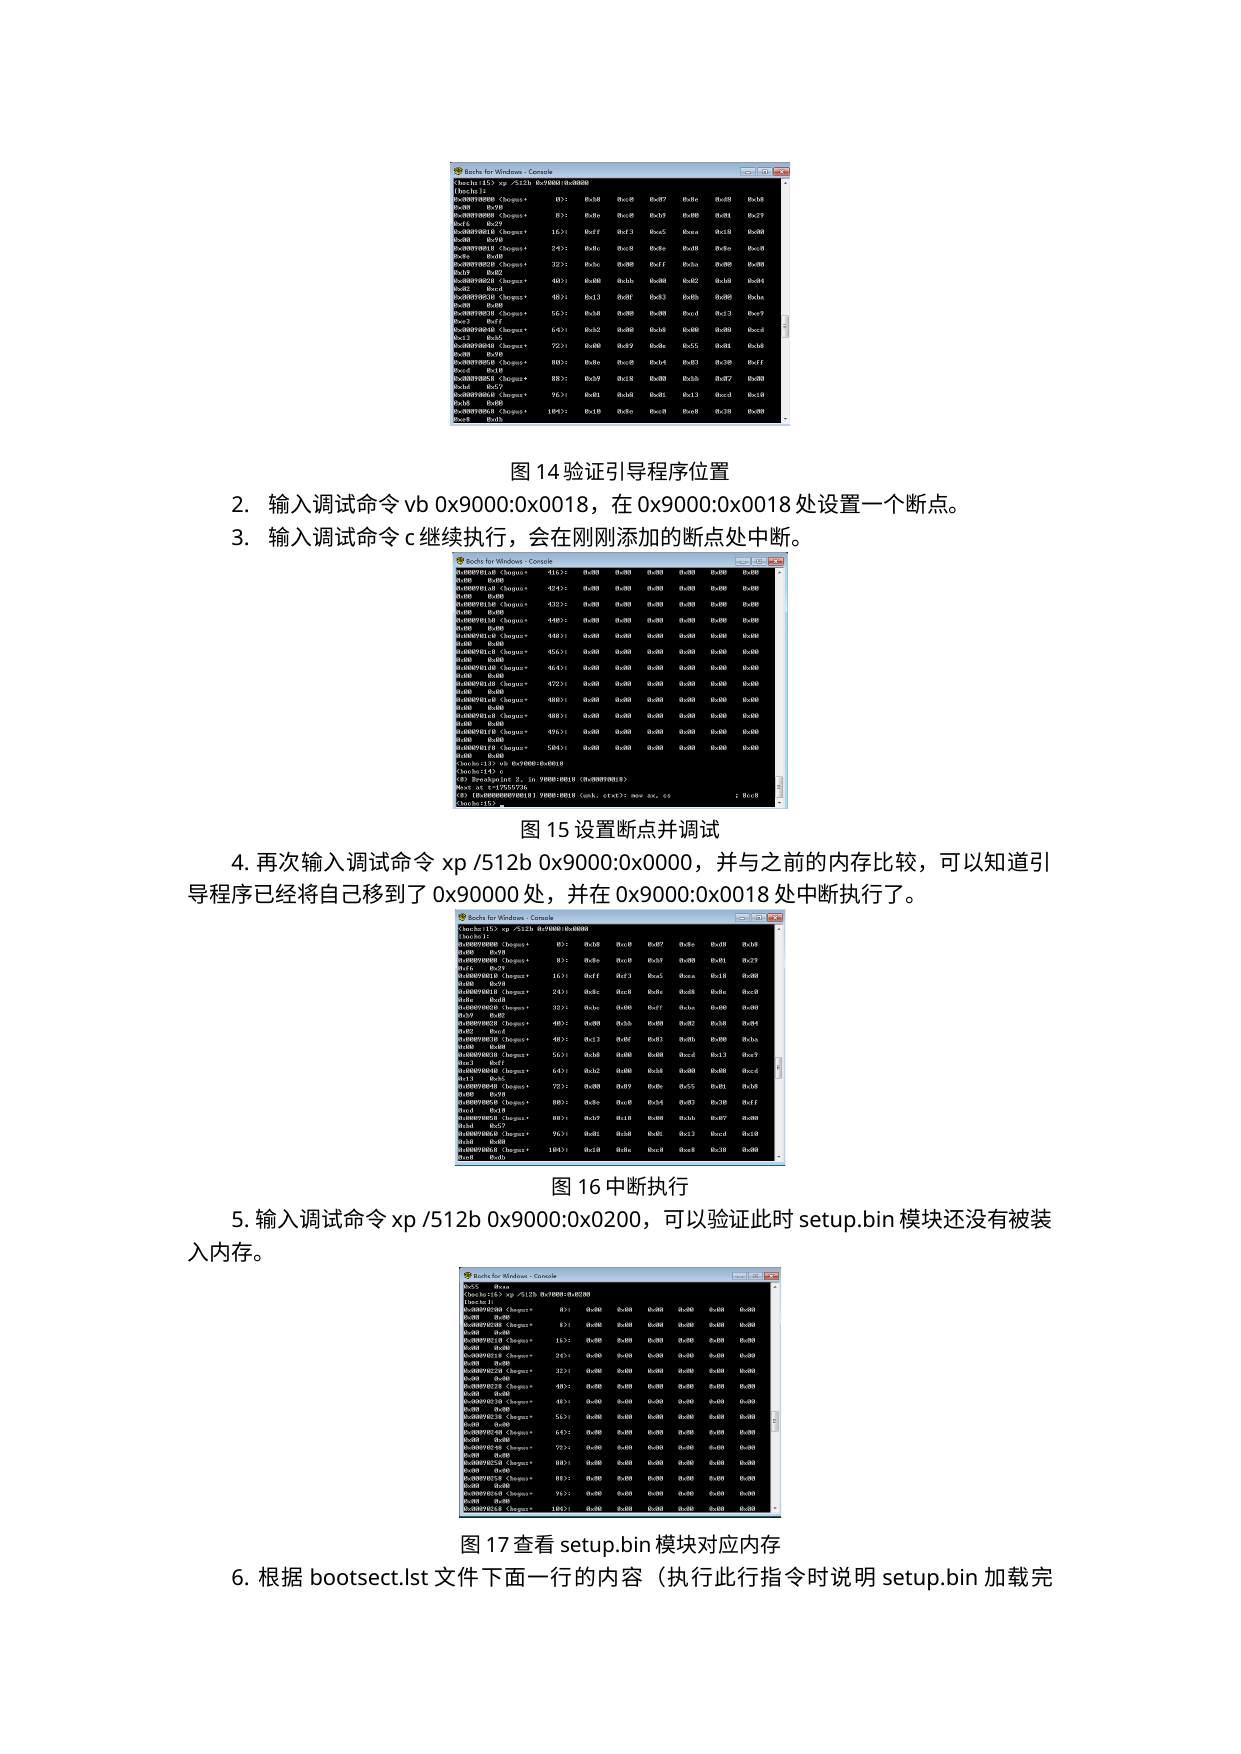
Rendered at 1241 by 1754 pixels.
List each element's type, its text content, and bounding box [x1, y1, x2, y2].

list 输入调试命令c继续执行，会在刚刚添加的断点处中断。 [231, 519, 1053, 552]
text 图 15 设置断点并调试 [187, 812, 1053, 844]
text 5. 输入调试命令 xp /512b 0x9000:0x0200，可以验证此时setup.bin模块还没有被装入内存。 [187, 1202, 1053, 1267]
picture [450, 162, 791, 426]
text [187, 1559, 1053, 1592]
text 图 16 中断执行 [187, 1169, 1053, 1202]
list 输入调试命令vb 0x9000:0x0018，在0x9000:0x0018处设置一个断点。 [231, 487, 1053, 519]
text 4. 再次输入调试命令 xp /512b 0x9000:0x0000，并与之前的内存比较，可以知道引导程序已经将自己移到了0x90000处，并在0x9000:0x0018处中断执行了。 [187, 844, 1053, 909]
text 图 14 验证引导程序位置 [187, 454, 1053, 487]
text 图 17 查看setup.bin模块对应内存 [187, 1527, 1053, 1559]
picture [454, 909, 786, 1166]
picture [459, 1267, 782, 1518]
picture [452, 552, 788, 809]
